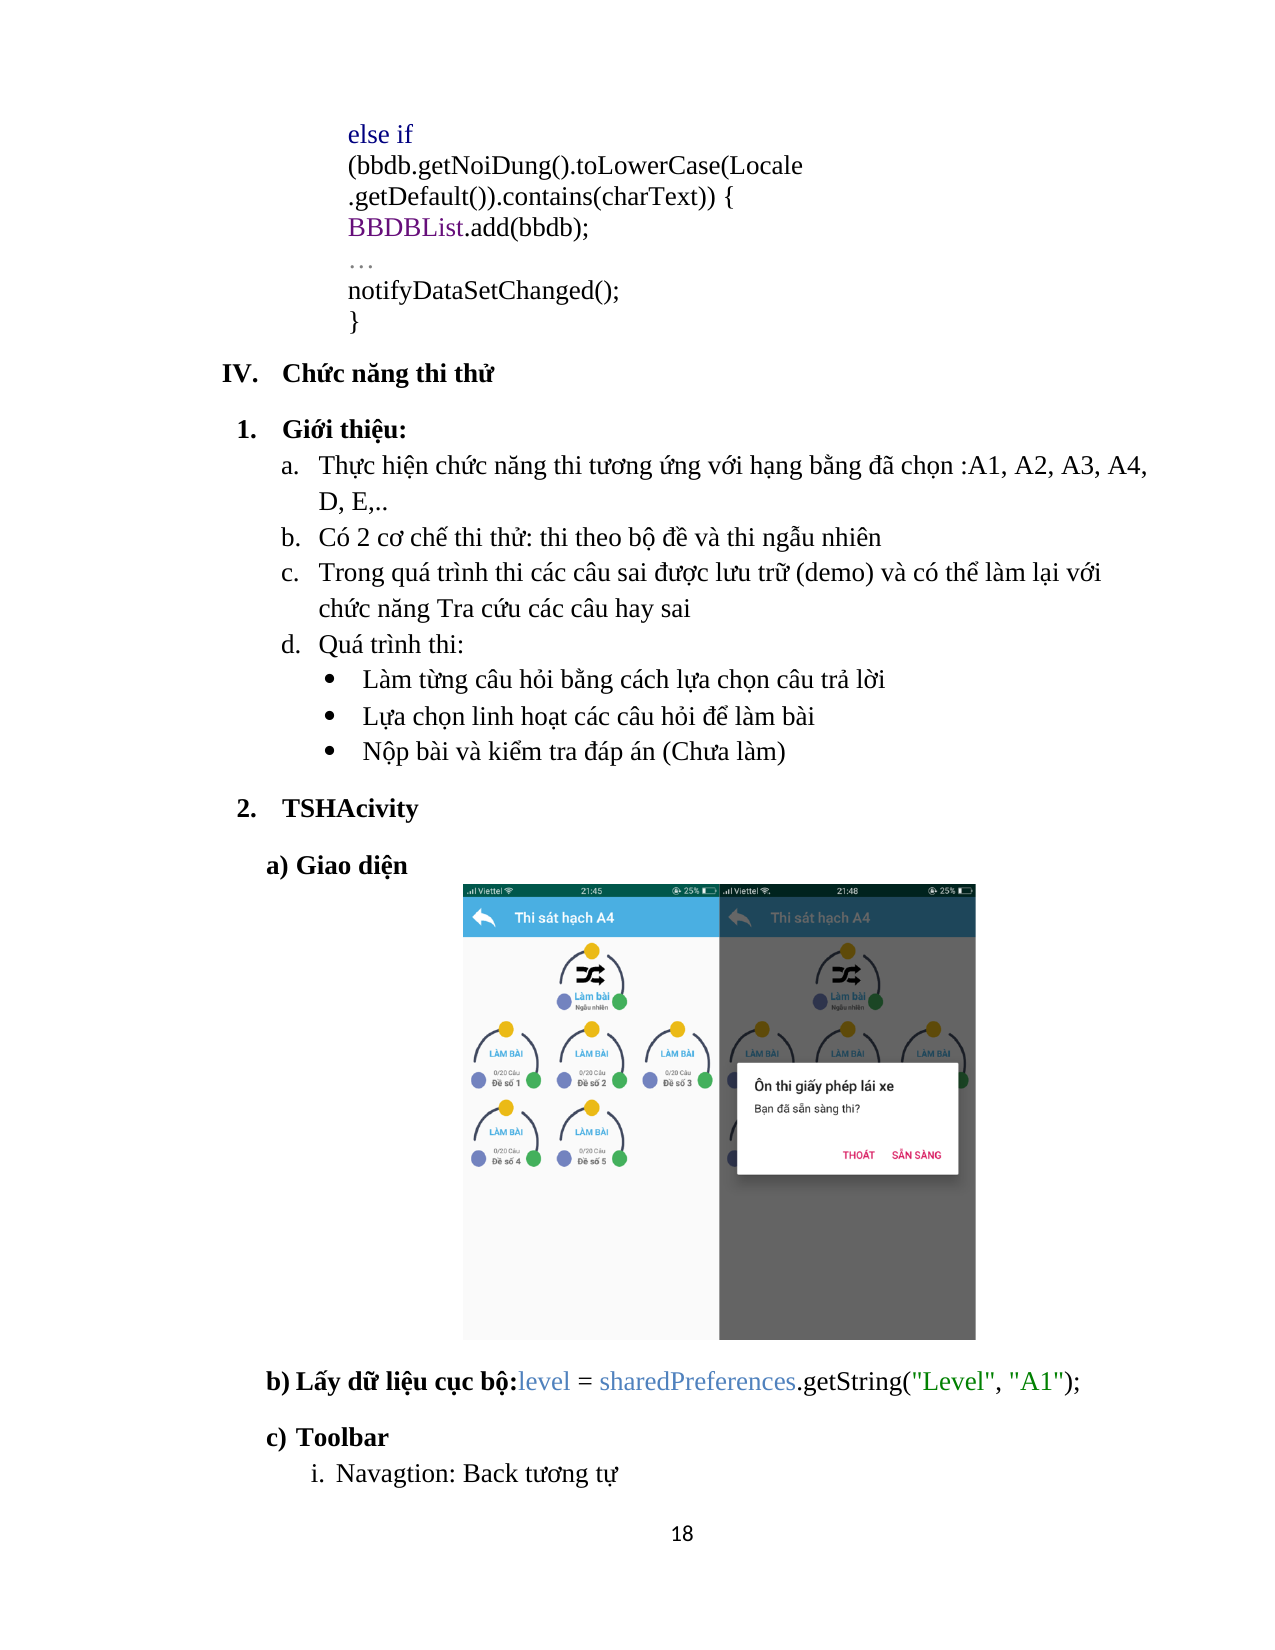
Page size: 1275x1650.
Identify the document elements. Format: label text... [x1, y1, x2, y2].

subtitle Giới thiệu: [236, 413, 1157, 445]
subtitle Giao diện [266, 849, 1157, 880]
list Làm từng câu hỏi bằng cách lựa chọn câu trả lời [325, 664, 1157, 695]
picture [463, 884, 976, 1340]
subtitle Toolbar [266, 1421, 1157, 1452]
list Có 2 cơ chế thi thử: thi theo bộ đề và thi ngẫu nhiên [281, 521, 1157, 552]
list Lựa chọn linh hoạt các câu hỏi để làm bài [325, 699, 1157, 731]
text BBDBList.add(bbdb); [348, 212, 1157, 243]
subtitle TSHAcivity [236, 792, 1157, 823]
list Nộp bài và kiểm tra đáp án (Chưa làm) [325, 736, 1157, 767]
list Thực hiện chức năng thi tương ứng với hạng bằng đã chọn :A1, A2, A3, A4, D, E,.. [281, 449, 1157, 516]
text notifyDataSetChanged(); [348, 274, 1157, 305]
text else if (bbdb.getNoiDung().toLowerCase(Locale.getDefault()).contains(charText)) { [348, 118, 1157, 212]
list Quá trình thi: [281, 628, 1157, 659]
list Trong quá trình thi các câu sai được lưu trữ (demo) và có thể làm lại với chức năng Tra cứu các câu hay sai [281, 556, 1157, 623]
text } [348, 305, 1157, 336]
list Navagtion: Back tương tự [325, 1457, 1157, 1488]
text … [348, 243, 1157, 274]
subtitle Chức năng thi thử [222, 357, 1157, 388]
subtitle Lấy dữ liệu cục bộ:level = sharedPreferences.getString("Level", "A1"); [266, 1364, 1157, 1396]
